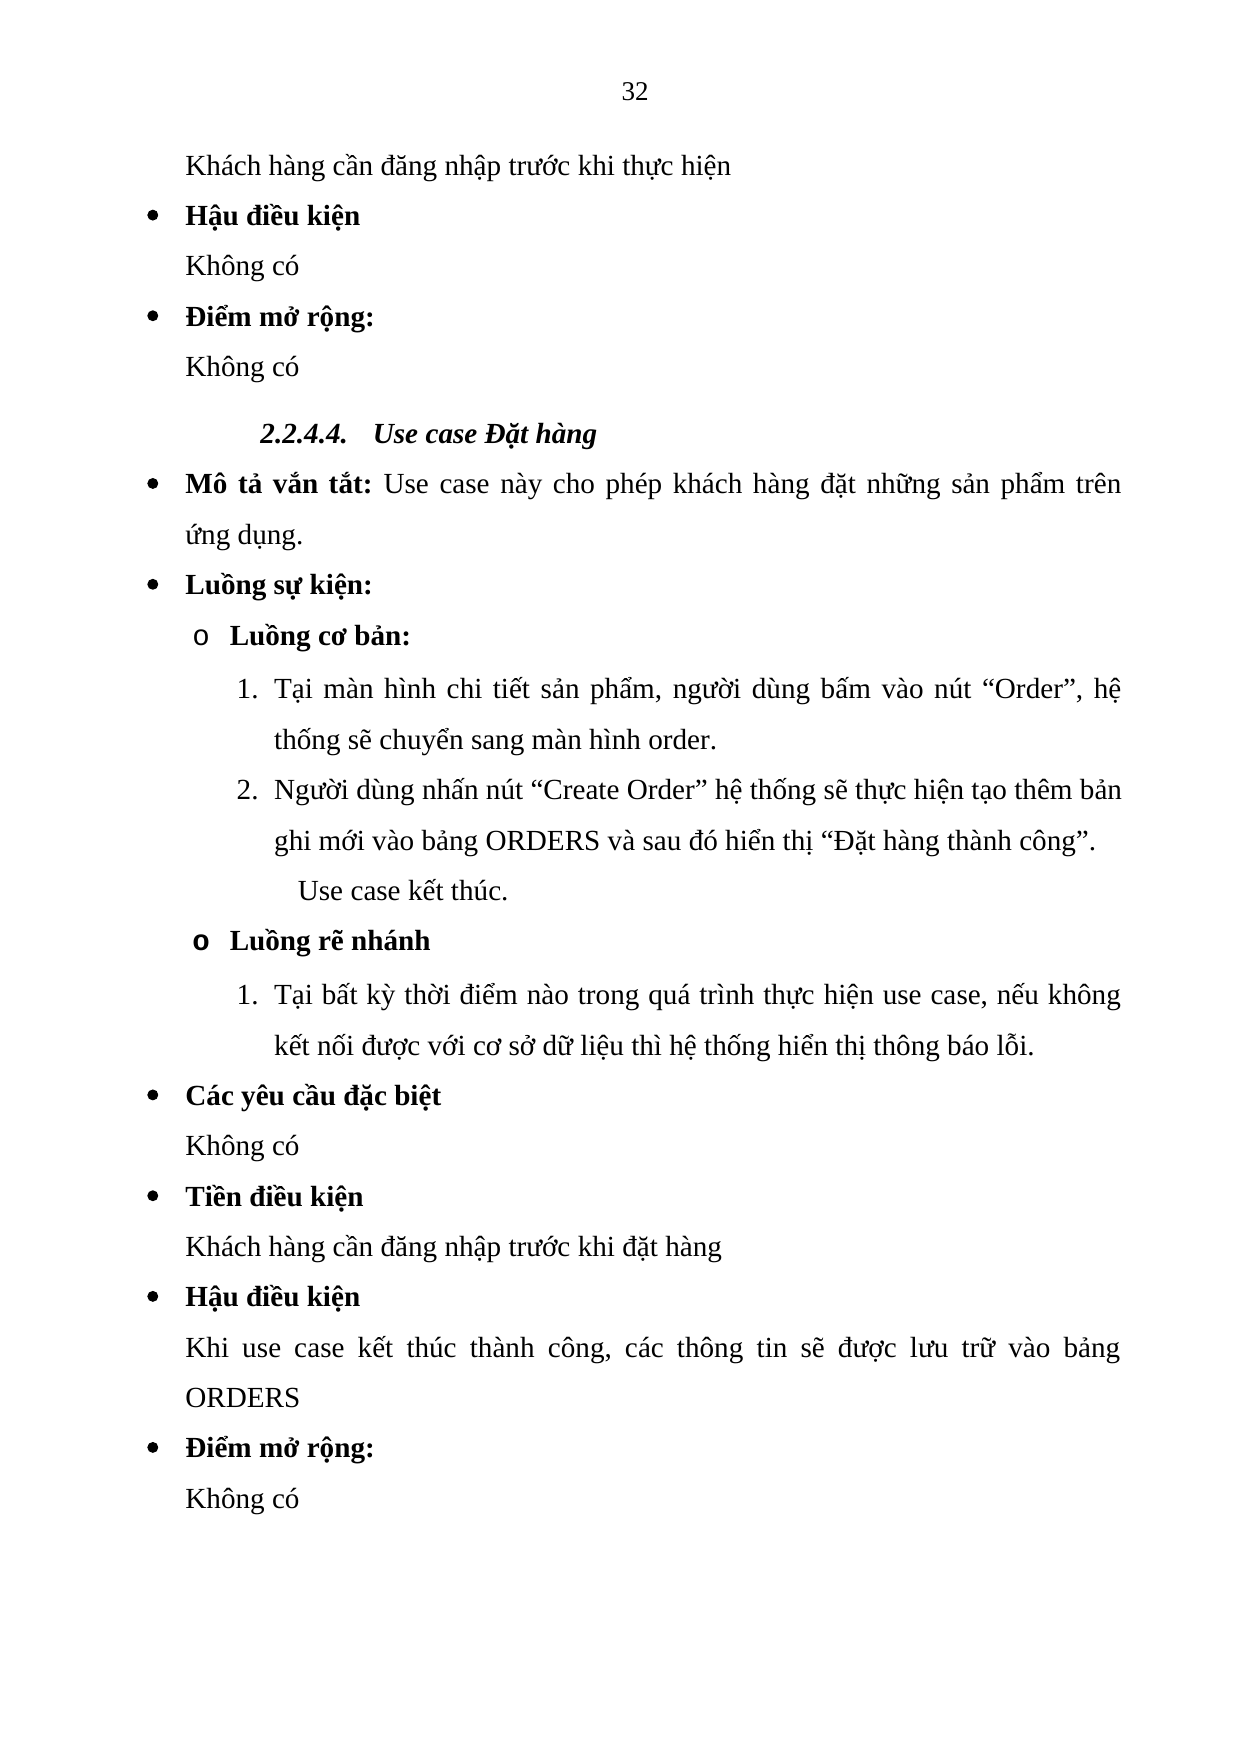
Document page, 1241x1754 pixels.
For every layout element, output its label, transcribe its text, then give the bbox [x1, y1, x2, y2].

subtitle Use case Đặt hàng [260, 416, 1122, 450]
list Không có [185, 248, 1122, 282]
list Luồng cơ bản: [192, 618, 1122, 654]
list Điểm mở rộng: [148, 299, 1122, 332]
list Các yêu cầu đặc biệt [148, 1078, 1122, 1112]
list Mô tả vắn tắt: Use case này cho phép khách hàng đặt những sản phẩm trên ứng dụng. [148, 466, 1122, 550]
list Tiền điều kiện [148, 1179, 1122, 1212]
list Khách hàng cần đăng nhập trước khi đặt hàng [185, 1229, 1122, 1263]
list Không có [185, 349, 1122, 383]
list Hậu điều kiện [148, 198, 1122, 232]
list Không có [185, 1128, 1122, 1162]
list Tại bất kỳ thời điểm nào trong quá trình thực hiện use case, nếu không kết nối được với cơ sở dữ liệu thì hệ thống hiển thị thông báo lỗi. [236, 977, 1122, 1061]
list Tại màn hình chi tiết sản phẩm, người dùng bấm vào nút “Order”, hệ thống sẽ chuyển sang màn hình order. [236, 672, 1122, 756]
list Người dùng nhấn nút “Create Order” hệ thống sẽ thực hiện tạo thêm bản ghi mới vào bảng ORDERS và sau đó hiển thị “Đặt hàng thành công”. [236, 772, 1122, 856]
list Luồng sự kiện: [148, 567, 1122, 601]
list Hậu điều kiện [148, 1279, 1122, 1313]
list Luồng rẽ nhánh [192, 923, 1122, 959]
list Khách hàng cần đăng nhập trước khi thực hiện [185, 148, 1122, 181]
list Use case kết thúc. [298, 873, 1122, 906]
list Khi use case kết thúc thành công, các thông tin sẽ được lưu trữ vào bảng ORDERS [185, 1330, 1122, 1414]
list Điểm mở rộng: [148, 1430, 1122, 1464]
list Không có [185, 1481, 1122, 1514]
